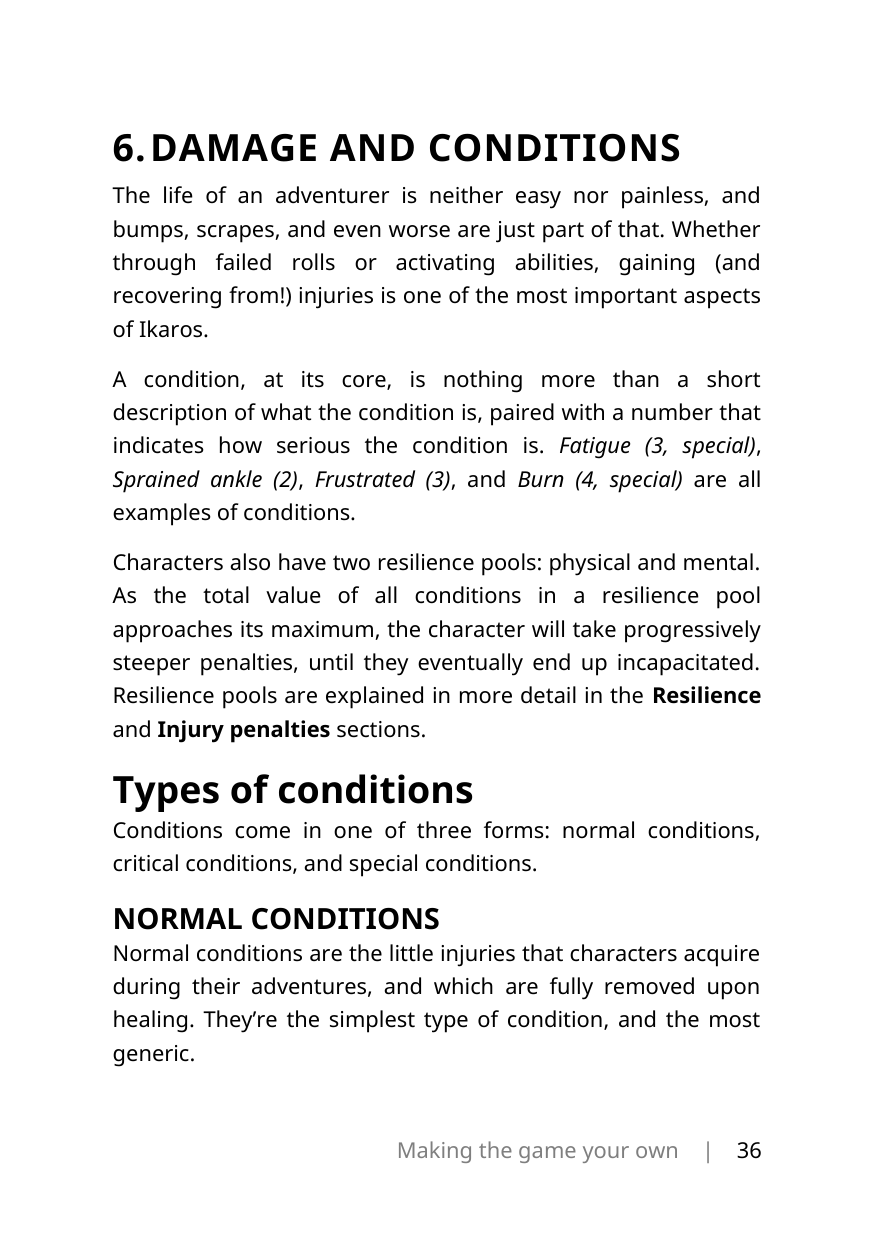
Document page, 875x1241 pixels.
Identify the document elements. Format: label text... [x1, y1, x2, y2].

subtitle Damage and conditions [112, 121, 762, 172]
text Characters also have two resilience pools: physical and mental. As the total value of all conditions in a resilience pool approaches its maximum, the character will take progressively steeper penalties, until they eventually end up incapacitated. Resilience pools are explained in more detail in the Resilience and Injury penalties sections. [112, 547, 762, 743]
text A condition, at its core, is nothing more than a short description of what the condition is, paired with a number that indicates how serious the condition is. Fatigue (3, special), Sprained ankle (2), Frustrated (3), and Burn (4, special) are all examples of conditions. [112, 363, 762, 527]
subtitle Types of conditions [112, 763, 762, 814]
text Normal conditions are the little injuries that characters acquire during their adventures, and which are fully removed upon healing. They’re the simplest type of condition, and the most generic. [112, 938, 762, 1067]
subtitle Normal conditions [112, 898, 762, 938]
text Conditions come in one of three forms: normal conditions, critical conditions, and special conditions. [112, 814, 762, 878]
text The life of an adventurer is neither easy nor painless, and bumps, scrapes, and even worse are just part of that. Whether through failed rolls or activating abilities, gaining (and recovering from!) injuries is one of the most important aspects of Ikaros. [112, 180, 762, 343]
